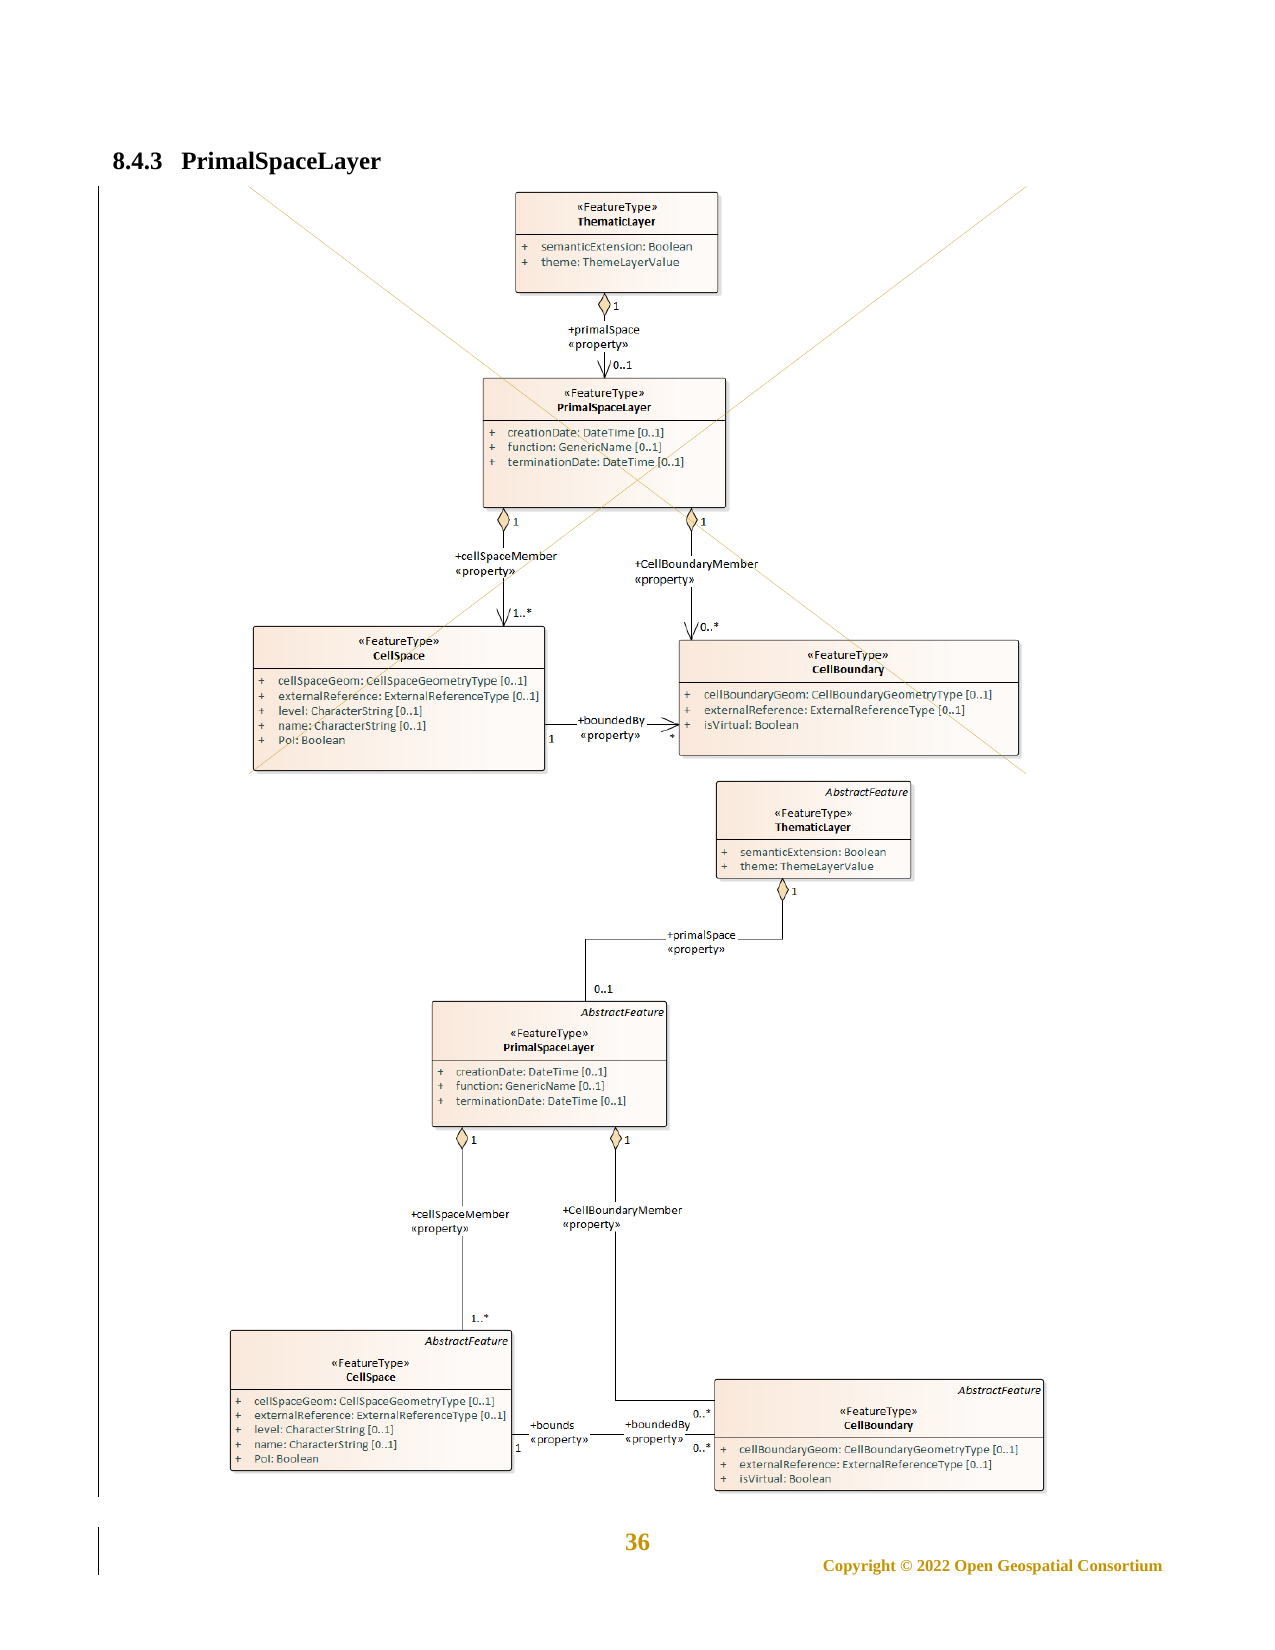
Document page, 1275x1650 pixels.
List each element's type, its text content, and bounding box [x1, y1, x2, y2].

picture [248, 187, 636, 773]
picture [250, 186, 1025, 479]
picture [225, 481, 1050, 1498]
picture [639, 187, 1027, 773]
subtitle PrimalSpaceLayer [112, 150, 1162, 174]
